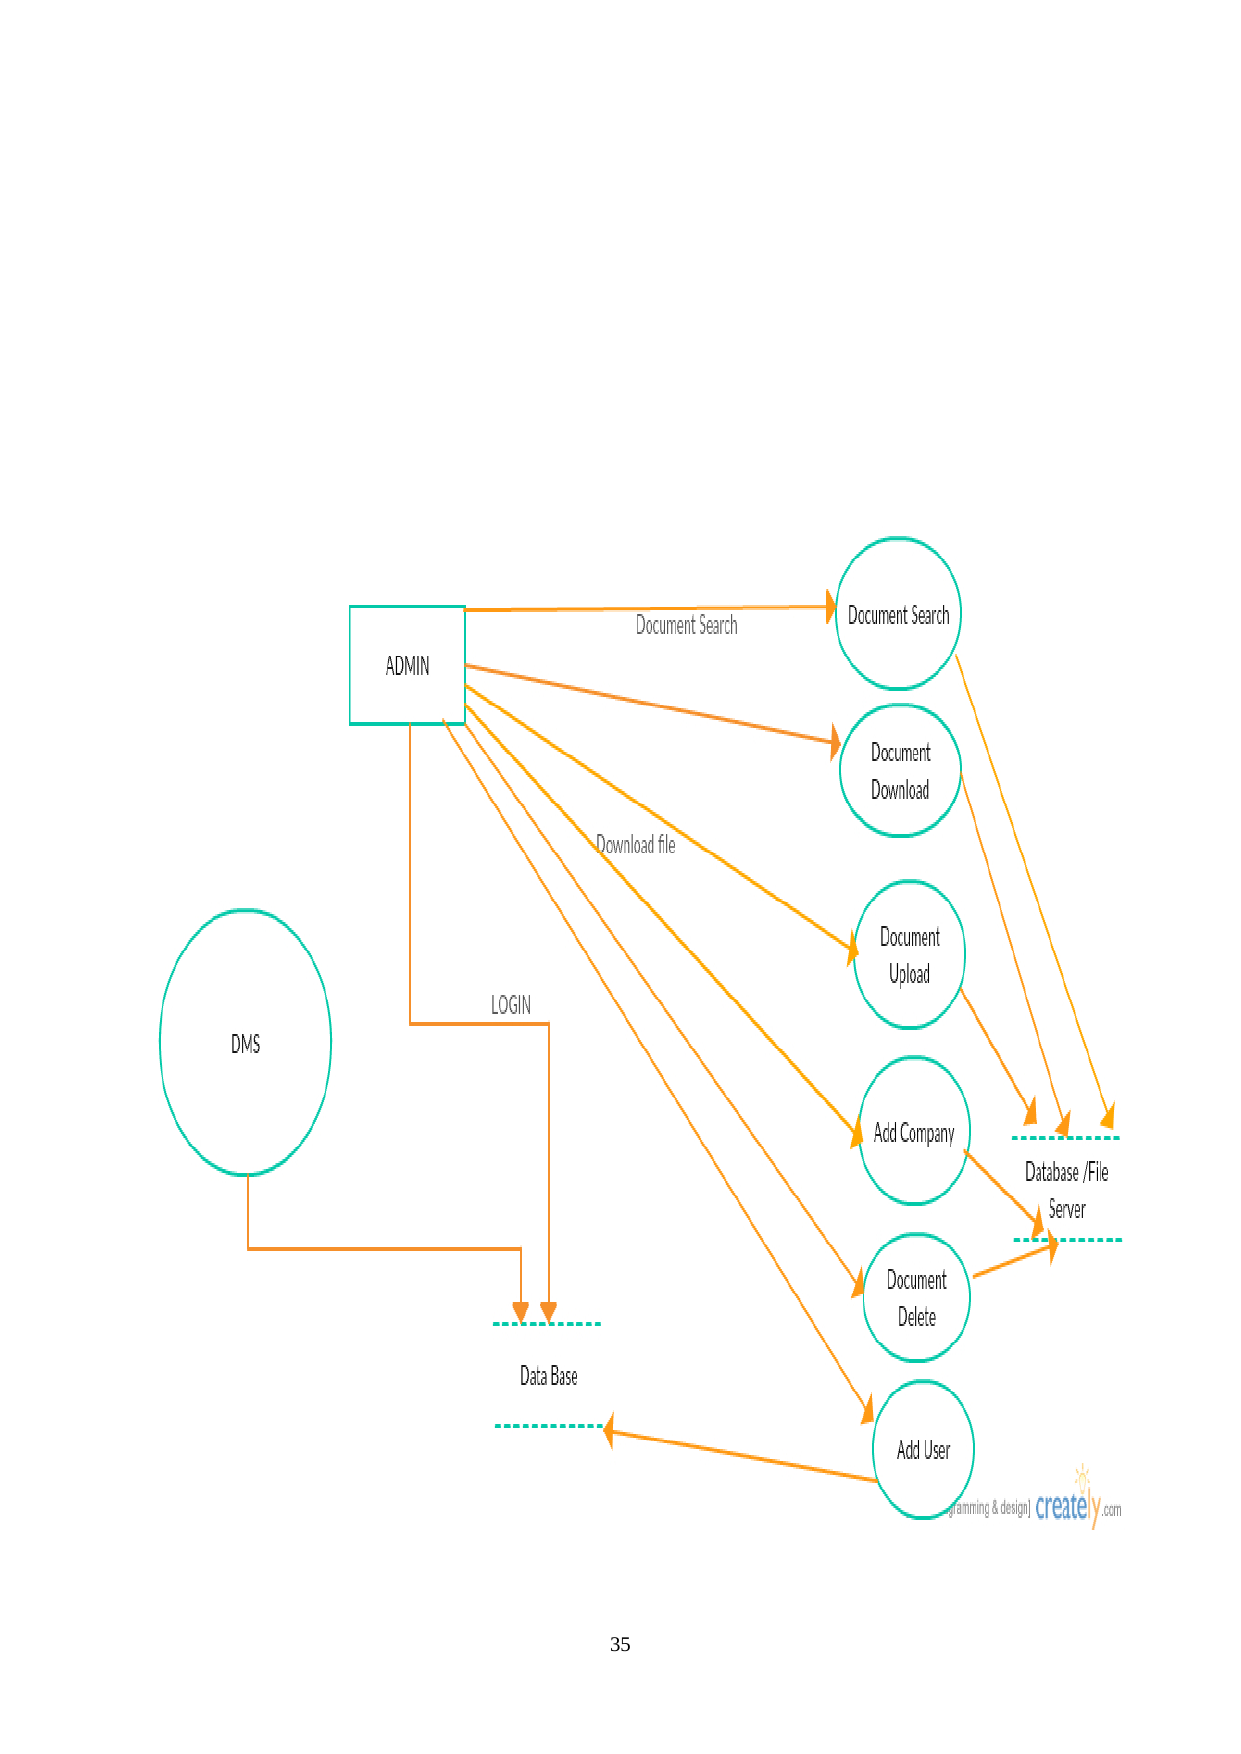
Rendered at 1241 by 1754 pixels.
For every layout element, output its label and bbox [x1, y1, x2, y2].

picture [150, 509, 1125, 1538]
